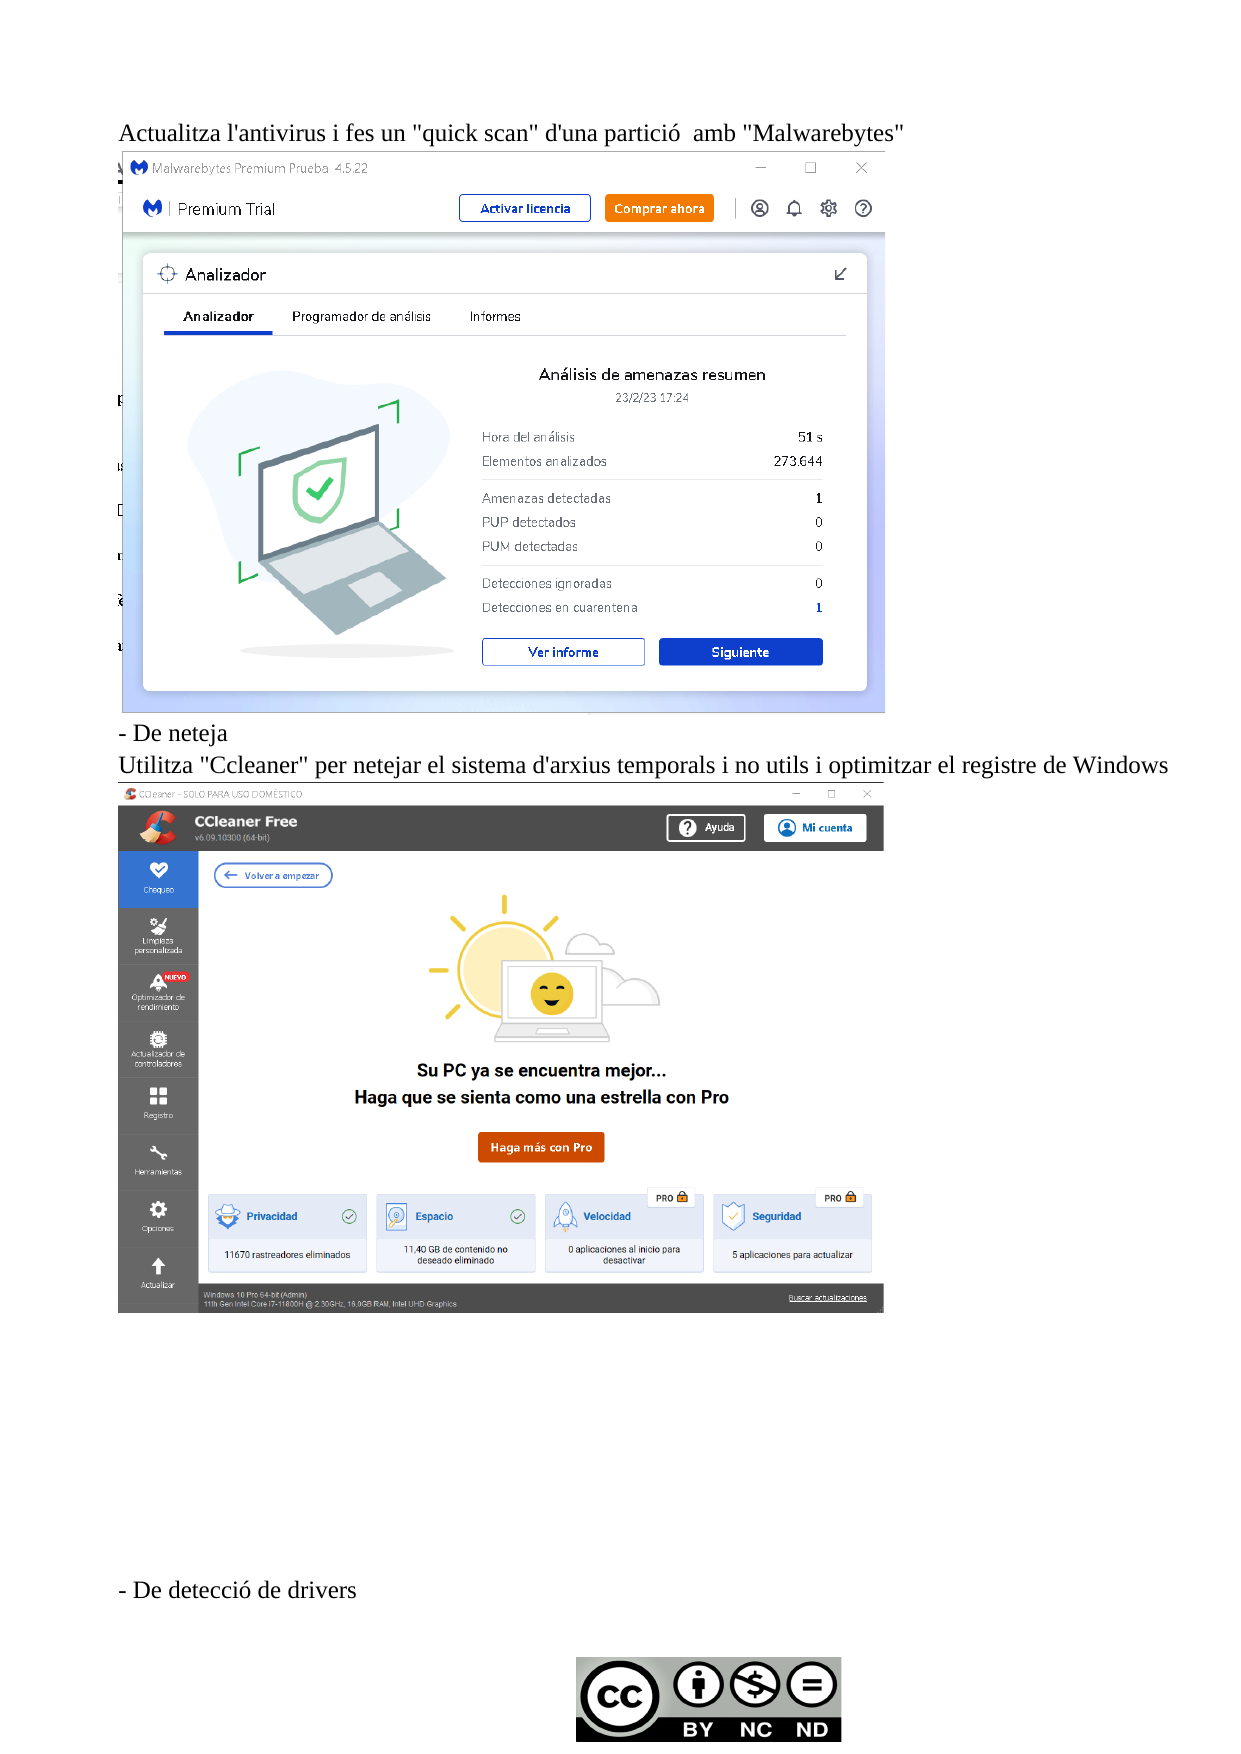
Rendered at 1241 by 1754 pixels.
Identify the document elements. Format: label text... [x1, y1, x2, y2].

picture [118, 150, 886, 715]
text - De detecció de drivers [118, 1575, 1226, 1604]
picture [118, 782, 884, 1313]
text Utilitza "Ccleaner" per netejar el sistema d'arxius temporals i no utils i optimitzar el registre de Windows [118, 750, 1226, 779]
picture [576, 1657, 842, 1742]
text - De neteja [118, 718, 1226, 747]
text Actualitza l'antivirus i fes un "quick scan" d'una partició amb "Malwarebytes" [118, 118, 1226, 147]
